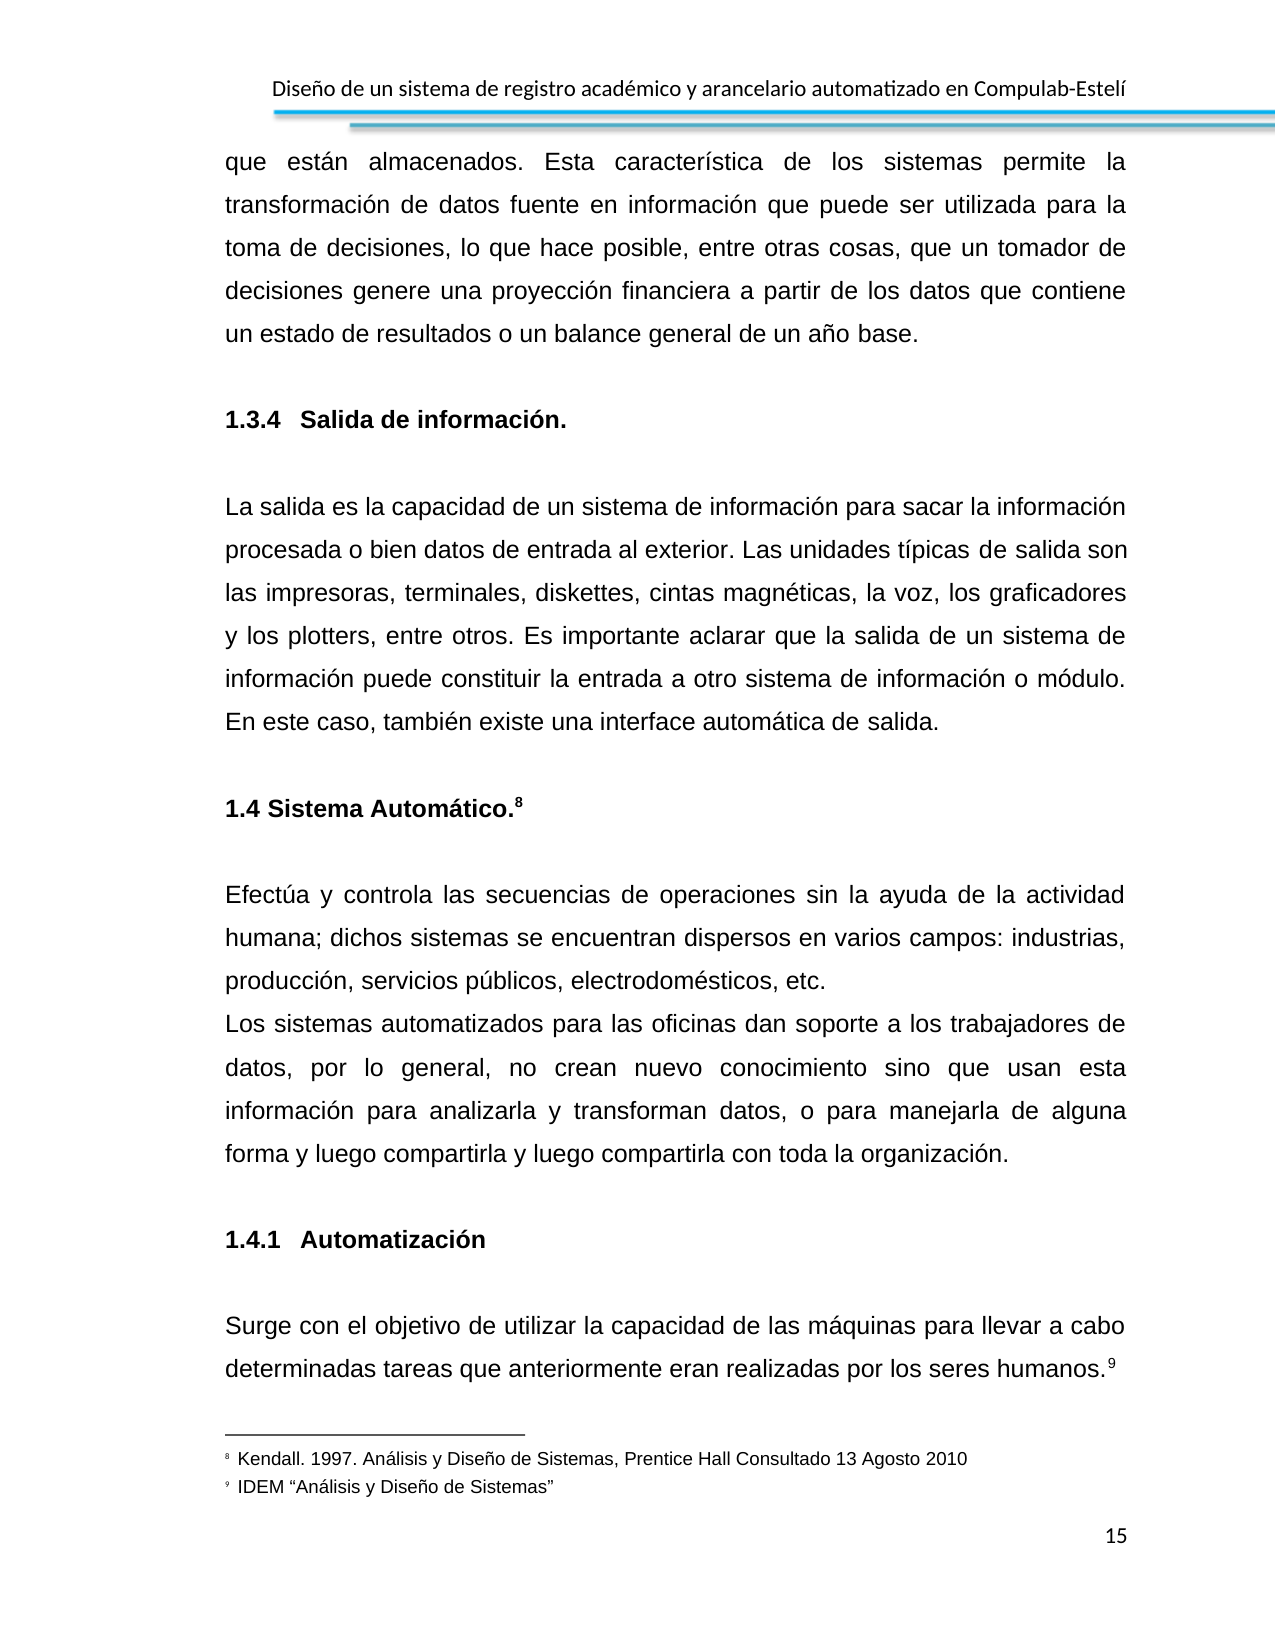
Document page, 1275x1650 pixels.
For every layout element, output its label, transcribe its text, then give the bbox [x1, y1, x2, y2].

subtitle Sistema Automático.8 [225, 794, 1256, 822]
list IDEM “Análisis y Diseño de Sistemas” [225, 1471, 1256, 1499]
text Surge con el objetivo de utilizar la capacidad de las máquinas para llevar a cabo determinadas tareas que anteriormente eran realizadas por los seres humanos.9 [225, 1311, 1127, 1383]
text Los sistemas automatizados para las oficinas dan soporte a los trabajadores de datos, por lo general, no crean nuevo conocimiento sino que usan esta información para analizarla y transforman datos, o para manejarla de alguna forma y luego compartirla y luego compartirla con toda la organización. [225, 1009, 1128, 1167]
text La salida es la capacidad de un sistema de información para sacar la información procesada o bien datos de entrada al exterior. Las unidades típicas de salida son las impresoras, terminales, diskettes, cintas magnéticas, la voz, los graficadores y los plotters, entre otros. Es importante aclarar que la salida de un sistema de información puede constituir la entrada a otro sistema de información o módulo. En este caso, también existe una interface automática de salida. [225, 492, 1128, 736]
subtitle Salida de información. [225, 405, 1256, 434]
list Kendall. 1997. Análisis y Diseño de Sistemas, Prentice Hall Consultado 13 Agosto 2010 [225, 1443, 1256, 1471]
subtitle Automatización [225, 1225, 1256, 1254]
text que están almacenados. Esta característica de los sistemas permite la transformación de datos fuente en información que puede ser utilizada para la toma de decisiones, lo que hace posible, entre otras cosas, que un tomador de decisiones genere una proyección financiera a partir de los datos que contiene un estado de resultados o un balance general de un año base. [225, 147, 1128, 348]
picture [266, 105, 1275, 140]
text Efectúa y controla las secuencias de operaciones sin la ayuda de la actividad humana; dichos sistemas se encuentran dispersos en varios campos: industrias, producción, servicios públicos, electrodomésticos, etc. [225, 880, 1127, 995]
